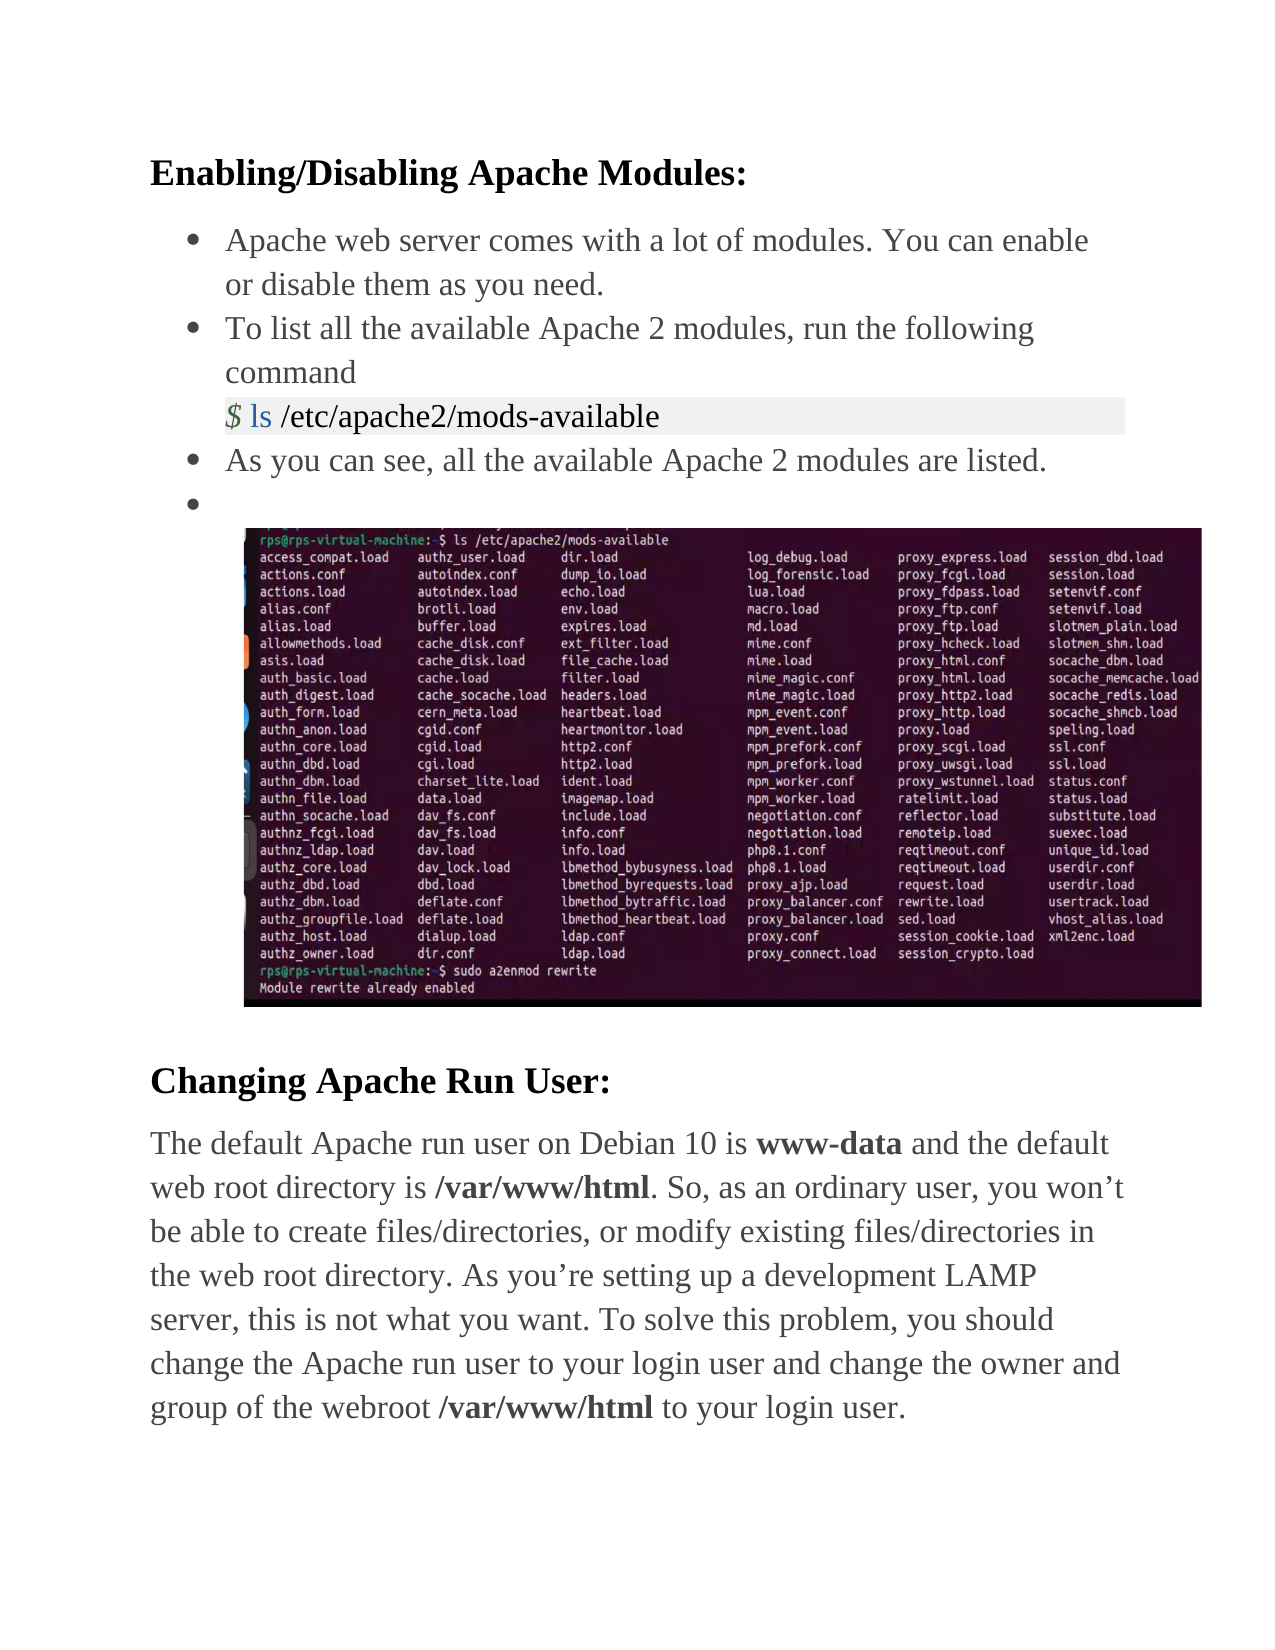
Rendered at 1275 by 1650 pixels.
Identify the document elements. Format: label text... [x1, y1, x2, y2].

text Enabling/Disabling Apache Modules: [150, 150, 1125, 193]
subtitle Changing Apache Run User: [150, 1058, 1125, 1101]
text The default Apache run user on Debian 10 is www-data and the default web root directory is /var/www/html. So, as an ordinary user, you won’t be able to create files/directories, or modify existing files/directories in the web root directory. As you’re setting up a development LAMP server, this is not what you want. To solve this problem, you should change the Apache run user to your login user and change the owner and group of the webroot /var/www/html to your login user. [150, 1123, 1125, 1426]
list As you can see, all the available Apache 2 modules are listed. [187, 441, 1125, 479]
list To list all the available Apache 2 modules, run the following command [187, 308, 1125, 391]
list $ ls /etc/apache2/mods-available [225, 397, 1125, 435]
list Apache web server comes with a lot of modules. You can enable or disable them as you need. [187, 220, 1125, 303]
